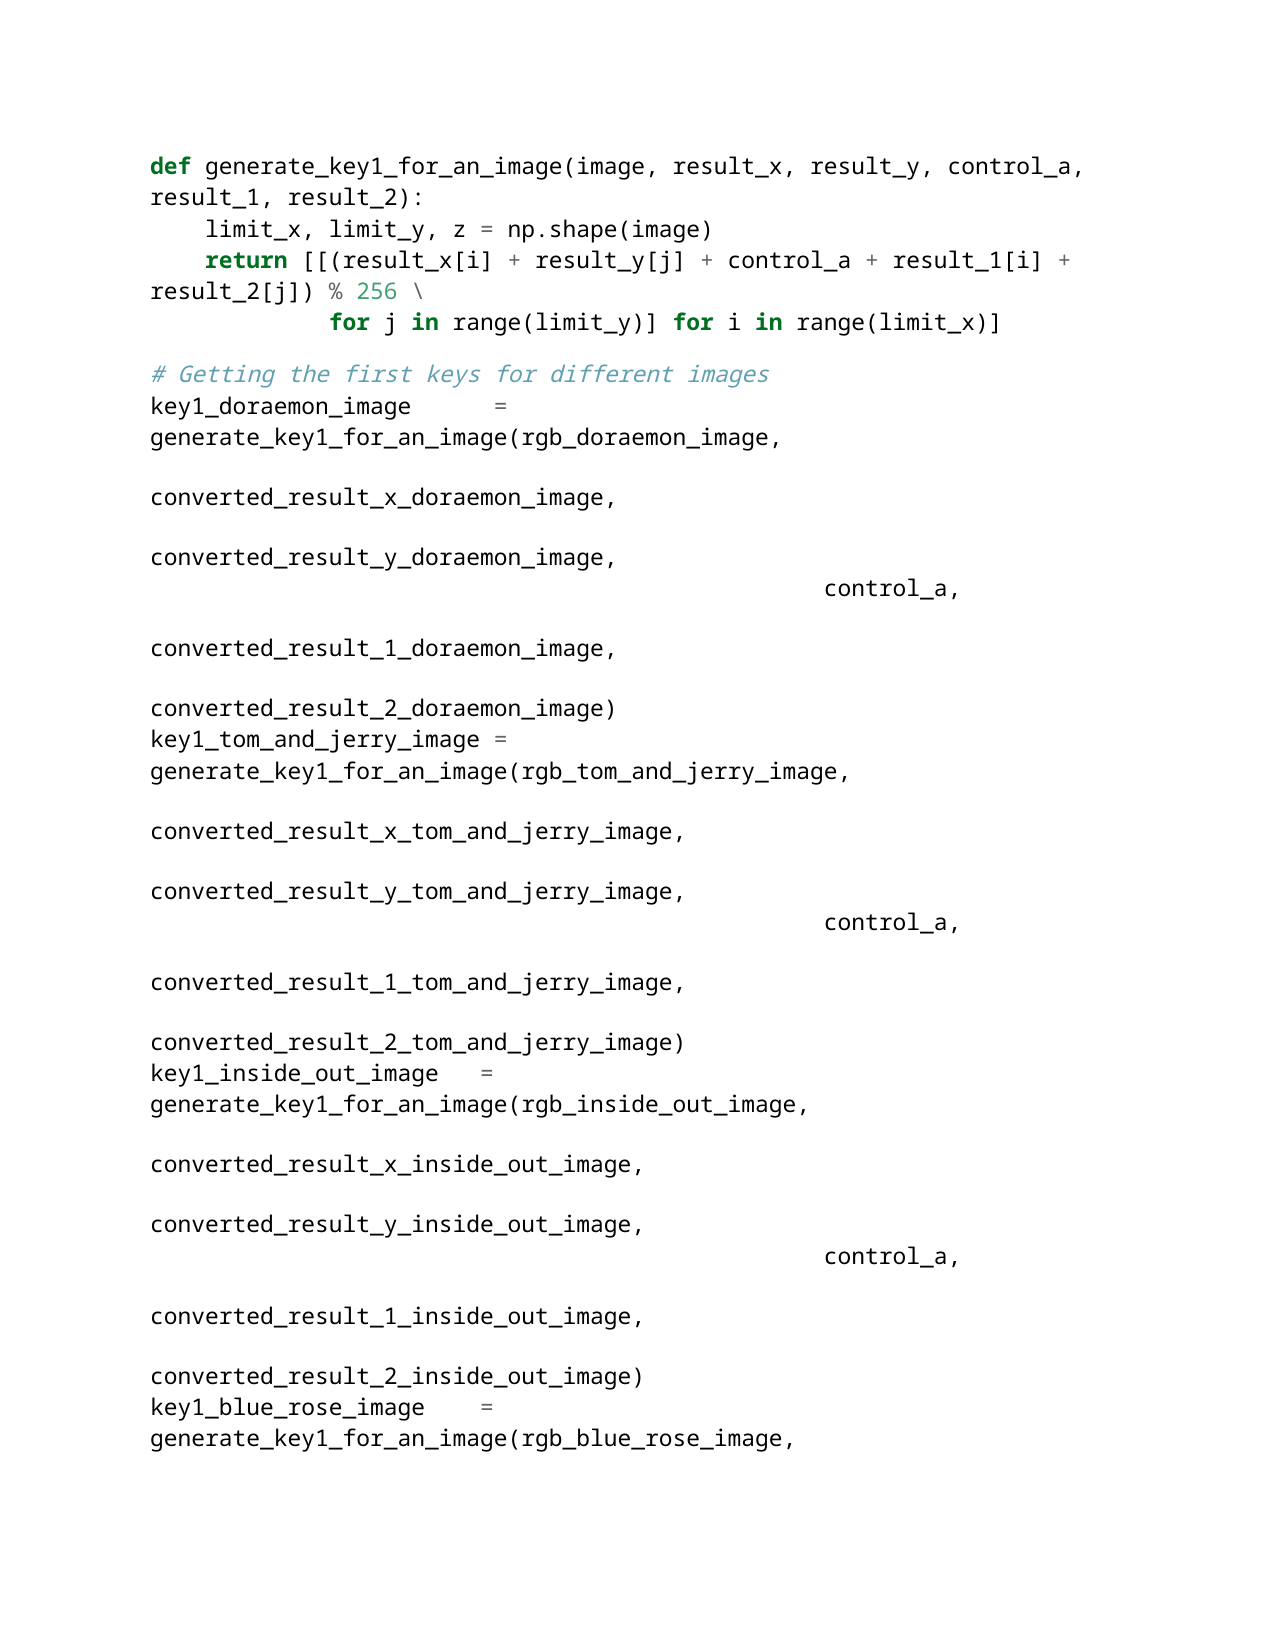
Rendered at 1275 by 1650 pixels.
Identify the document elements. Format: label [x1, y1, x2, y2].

text [150, 150, 1125, 337]
text [150, 358, 1125, 1482]
